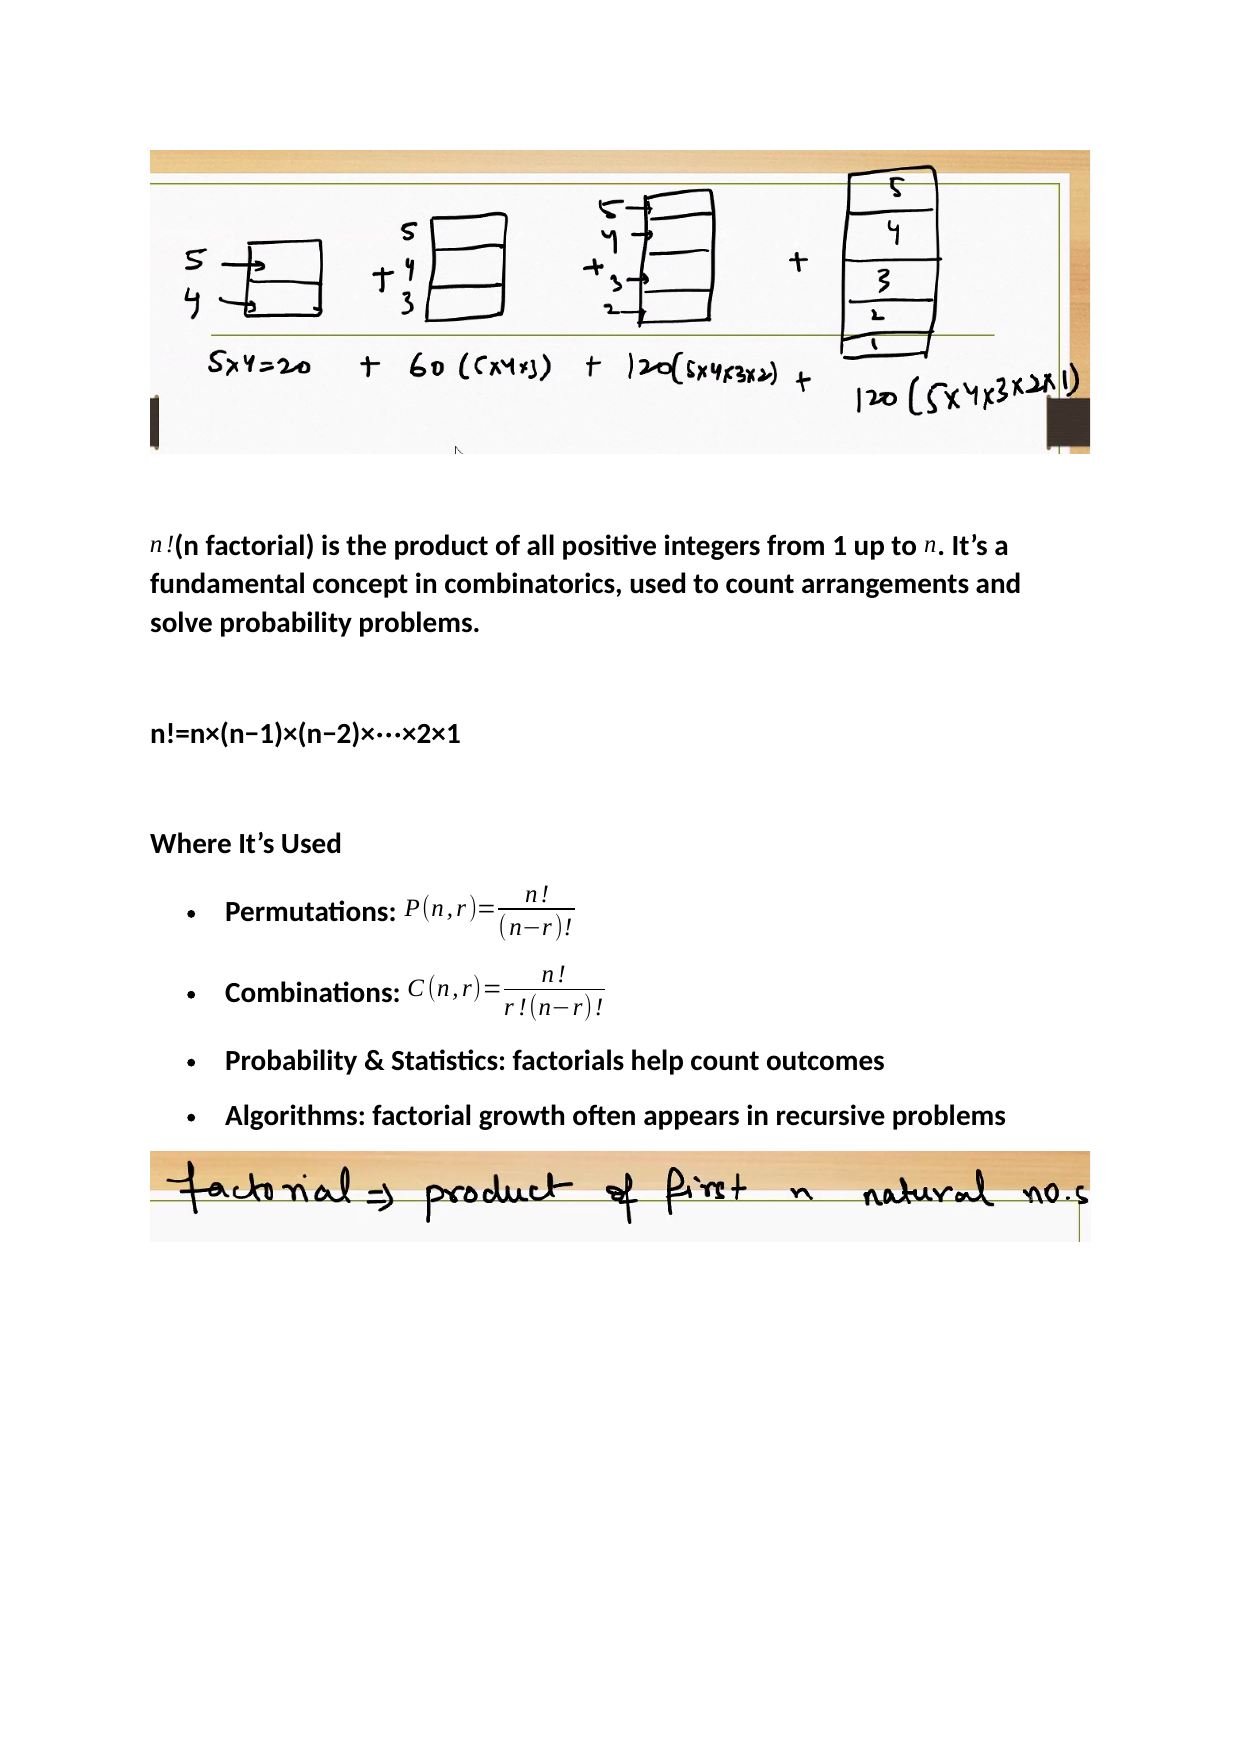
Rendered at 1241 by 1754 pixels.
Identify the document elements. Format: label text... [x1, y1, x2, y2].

text (n factorial) is the product of all positive integers from 1 up to . It’s a fundamental concept in combinatorics, used to count arrangements and solve probability problems. [150, 527, 1090, 639]
list Combinations: [187, 961, 1090, 1022]
text n!=n×(n−1)×(n−2)×⋯×2×1 [150, 714, 1090, 750]
text Where It’s Used [150, 825, 1090, 861]
picture [150, 1151, 1091, 1242]
list Algorithms: factorial growth often appears in recursive problems [187, 1097, 1090, 1132]
picture [150, 150, 1091, 454]
list Probability & Statistics: factorials help count outcomes [187, 1042, 1090, 1077]
list Permutations: [187, 880, 1090, 941]
